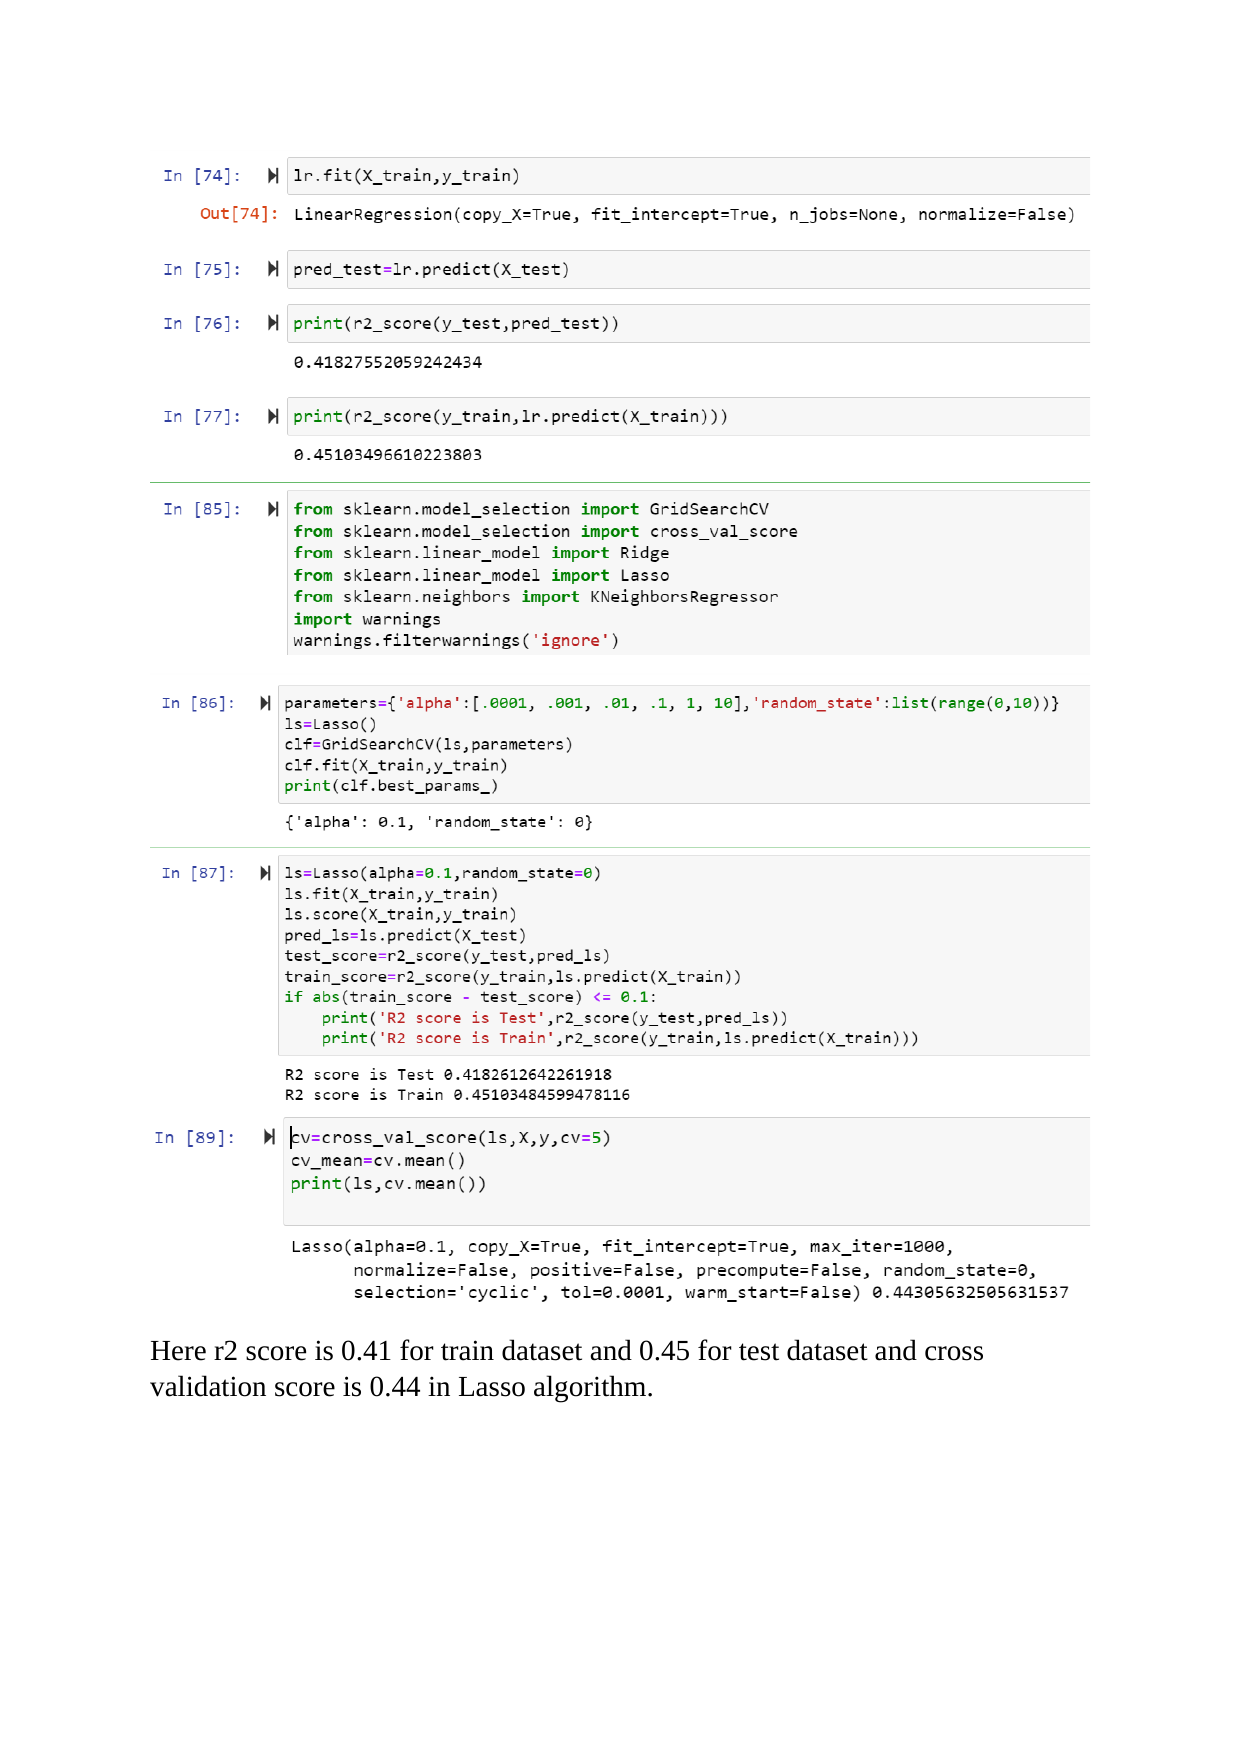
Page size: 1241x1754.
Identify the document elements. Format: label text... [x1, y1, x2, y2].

picture [150, 150, 1091, 655]
picture [150, 673, 1091, 1115]
picture [150, 1116, 1091, 1314]
text Here r2 score is 0.41 for train dataset and 0.45 for test dataset and cross validation score is 0.44 in Lasso algorithm. [150, 1333, 1090, 1403]
